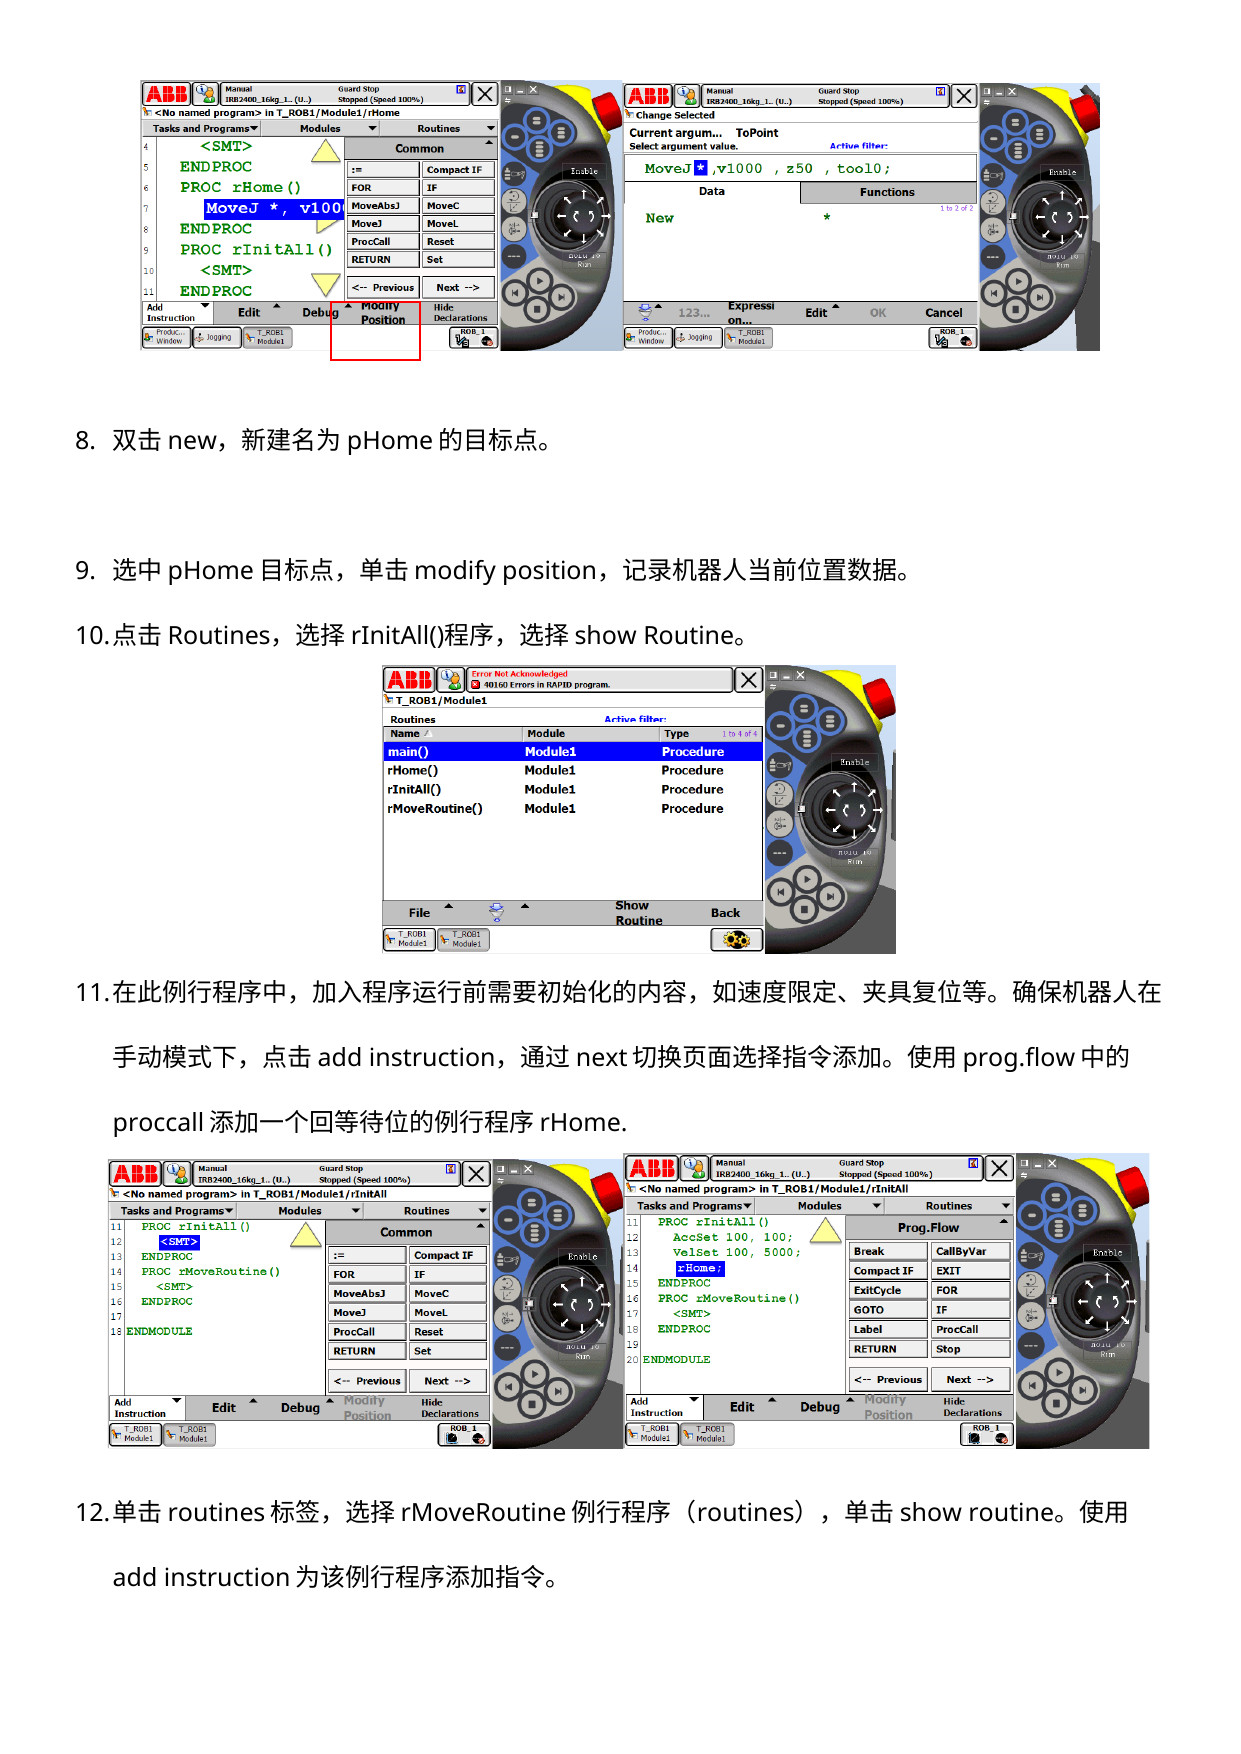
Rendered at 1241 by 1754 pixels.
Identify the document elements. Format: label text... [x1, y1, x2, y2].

list 单击routines标签，选择rMoveRoutine例行程序（routines），单击show routine。使用add instruction为该例行程序添加指令。 [75, 1478, 1165, 1608]
list 双击new，新建名为pHome的目标点。 [75, 406, 1165, 471]
picture [332, 303, 419, 351]
picture [107, 1153, 1150, 1449]
picture [382, 665, 896, 954]
list 点击Routines，选择rInitAll()程序，选择show Routine。 [75, 601, 1165, 666]
list 选中pHome目标点，单击modify position，记录机器人当前位置数据。 [75, 536, 1165, 601]
list 在此例行程序中，加入程序运行前需要初始化的内容，如速度限定、夹具复位等。确保机器人在手动模式下，点击add instruction，通过next切换页面选择指令添加。使用prog.flow中的proccall添加一个回等待位的例行程序rHome. [75, 958, 1165, 1153]
picture [140, 80, 1100, 351]
